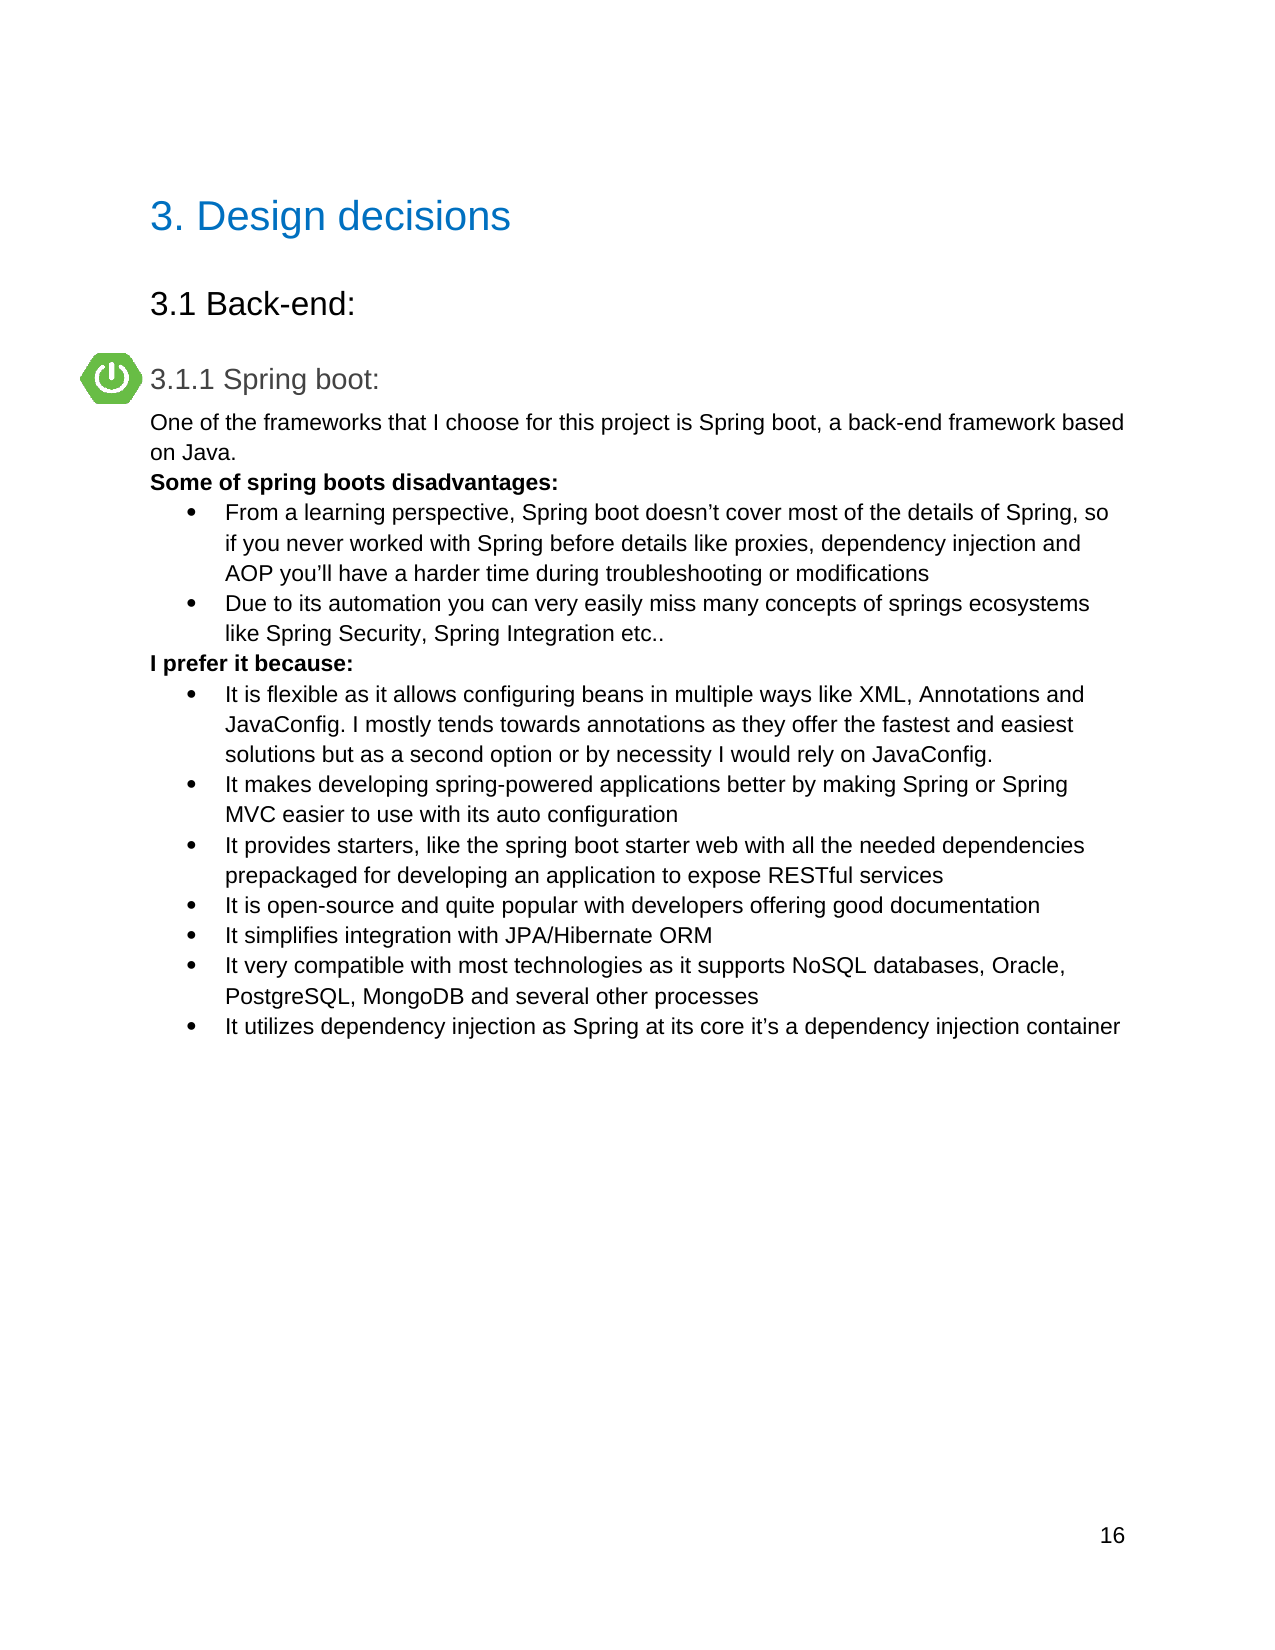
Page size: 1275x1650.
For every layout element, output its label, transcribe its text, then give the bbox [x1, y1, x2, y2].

list It very compatible with most technologies as it supports NoSQL databases, Oracle, PostgreSQL, MongoDB and several other processes [187, 952, 1125, 1009]
list It makes developing spring-powered applications better by making Spring or Spring MVC easier to use with its auto configuration [187, 771, 1125, 828]
subtitle 3.1.1 Spring boot: [150, 362, 1125, 395]
list It provides starters, like the spring boot starter web with all the needed dependencies prepackaged for developing an application to expose RESTful services [187, 832, 1125, 888]
subtitle 3. Design decisions [150, 192, 1125, 239]
list Due to its automation you can very easily miss many concepts of springs ecosystems like Spring Security, Spring Integration etc.. [187, 590, 1125, 646]
list It is open-source and quite popular with developers offering good documentation [187, 892, 1125, 918]
list It simplifies integration with JPA/Hibernate ORM [187, 922, 1125, 948]
list From a learning perspective, Spring boot doesn’t cover most of the details of Spring, so if you never worked with Spring before details like proxies, dependency injection and AOP you’ll have a harder time during troubleshooting or modifications [187, 499, 1125, 586]
picture [80, 353, 143, 404]
list It is flexible as it allows configuring beans in multiple ways like XML, Annotations and JavaConfig. I mostly tends towards annotations as they offer the fastest and easiest solutions but as a second option or by necessity I would rely on JavaConfig. [187, 681, 1125, 767]
text Some of spring boots disadvantages: [150, 469, 1125, 495]
subtitle 3.1 Back-end: [150, 284, 1125, 323]
list It utilizes dependency injection as Spring at its core it’s a dependency injection container [187, 1013, 1125, 1039]
text One of the frameworks that I choose for this project is Spring boot, a back-end framework based on Java. [150, 409, 1125, 465]
text I prefer it because: [150, 650, 1125, 677]
